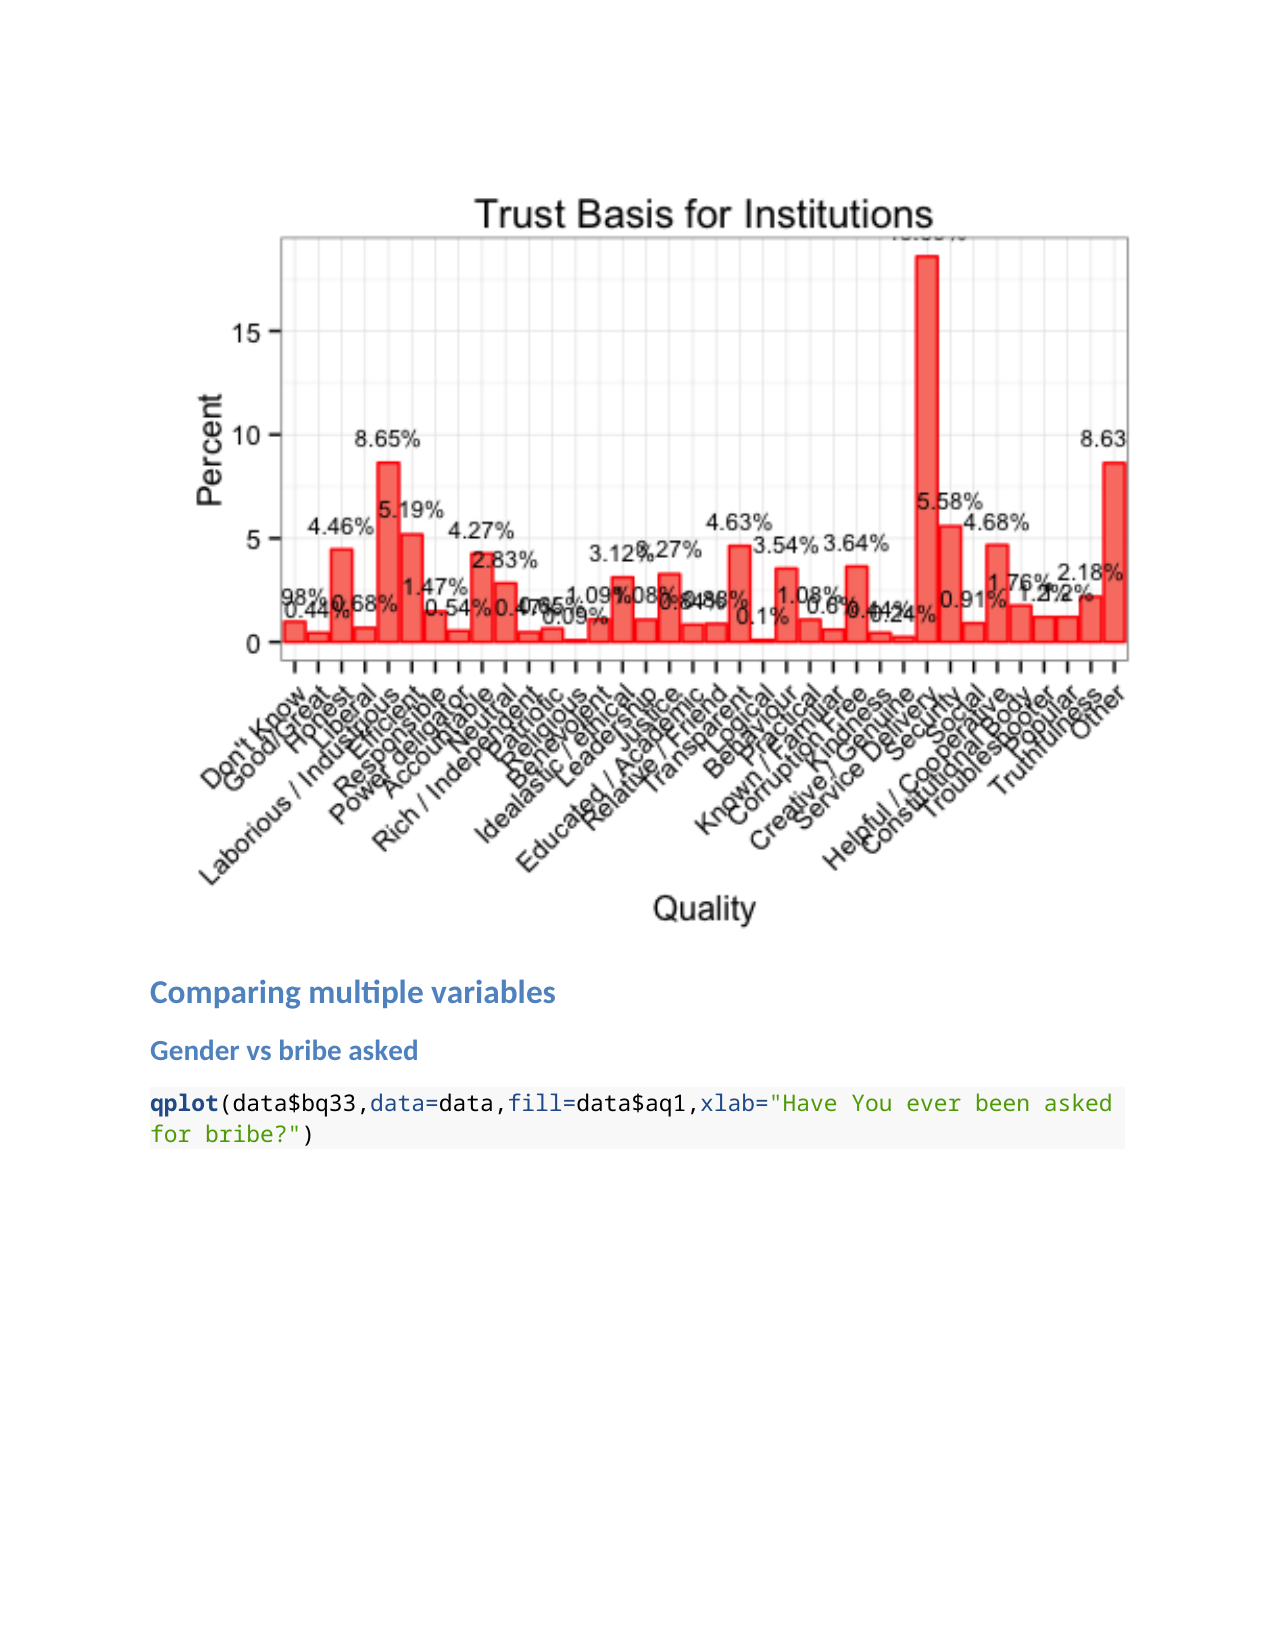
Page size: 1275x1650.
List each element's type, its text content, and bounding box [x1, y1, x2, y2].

text qplot(data$bq33,data=data,fill=data$aq1,xlab="Have You ever been asked for bribe?") [315, 1087, 1125, 1149]
picture [168, 150, 1169, 950]
subtitle Gender vs bribe asked [150, 1032, 1125, 1068]
subtitle Comparing multiple variables [150, 971, 1125, 1012]
